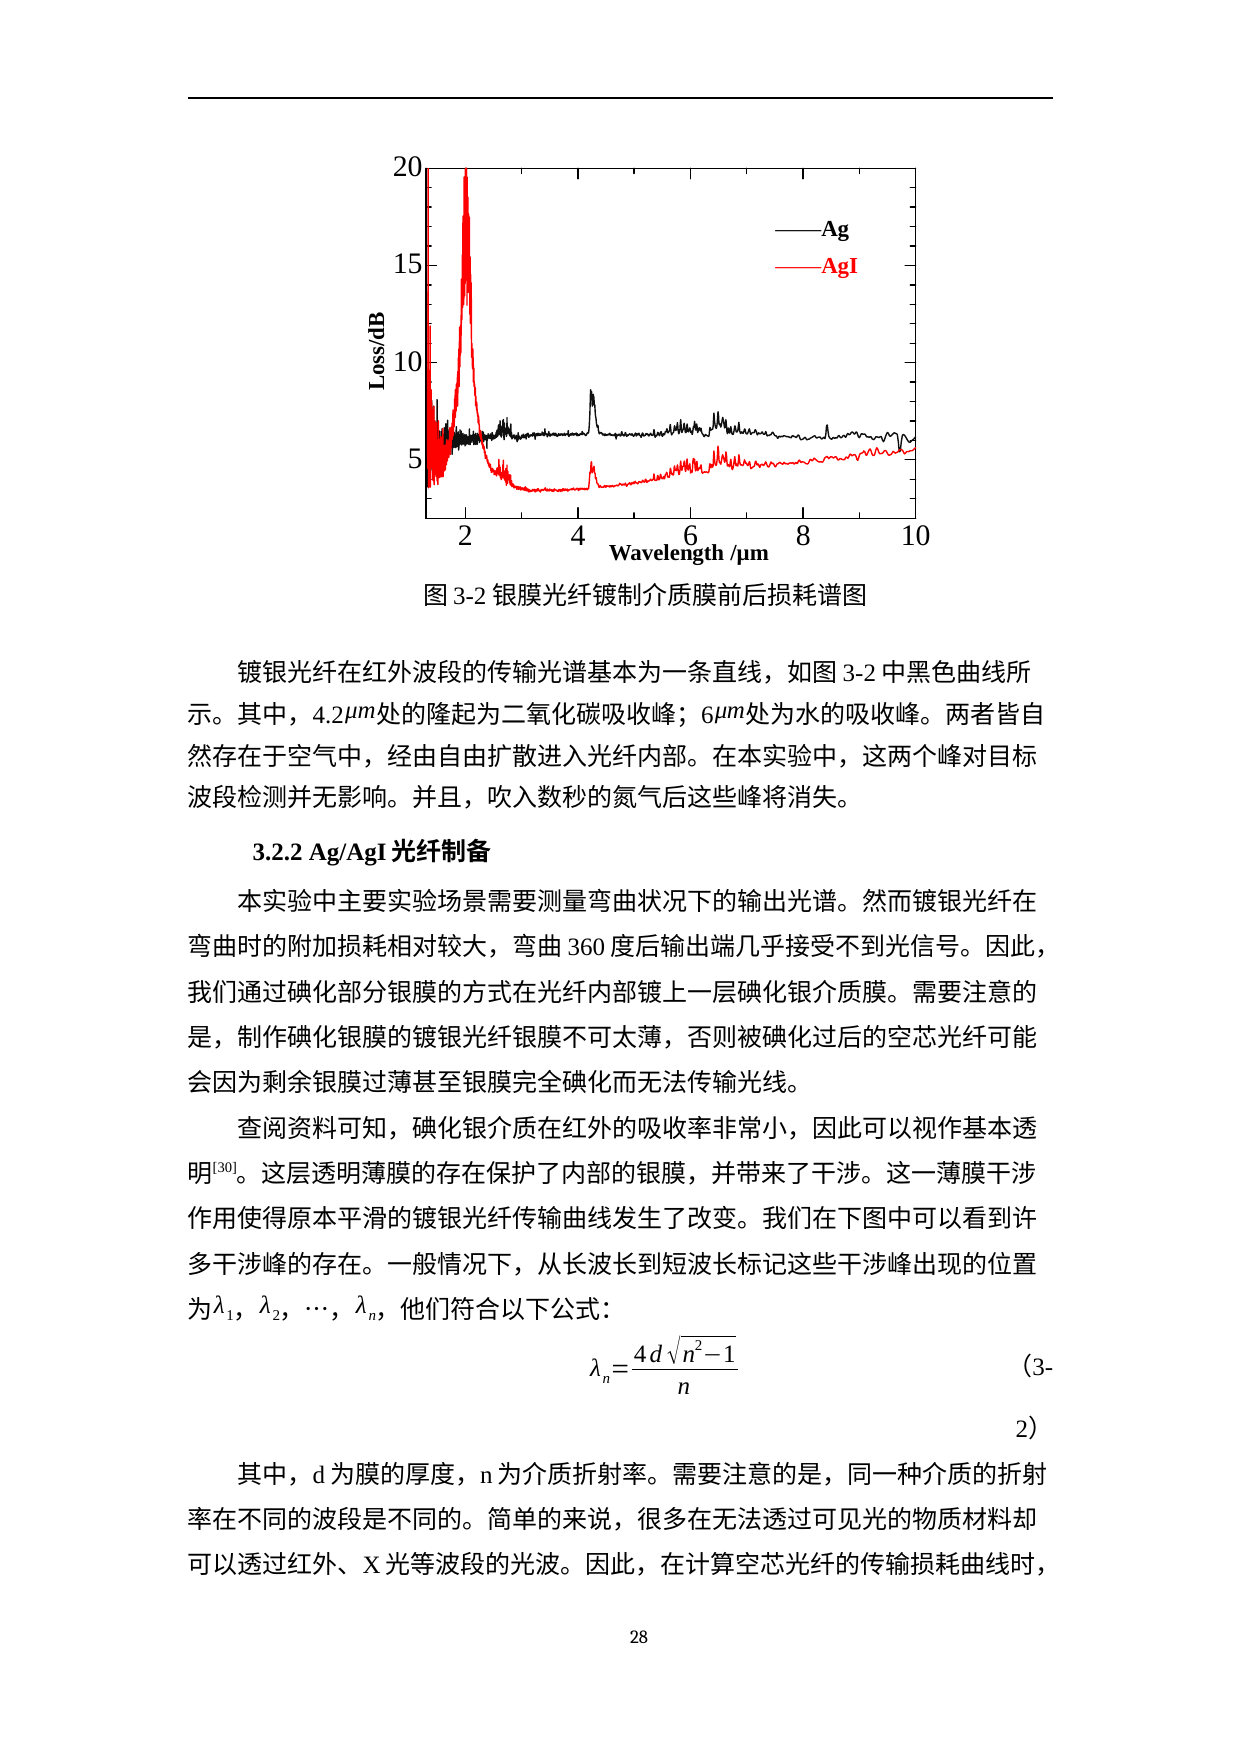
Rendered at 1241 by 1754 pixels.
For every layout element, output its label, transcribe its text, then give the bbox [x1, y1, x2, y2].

text 图3-2 银膜光纤镀制介质膜前后损耗谱图 [187, 576, 1053, 612]
text （3-2） [487, 1335, 1053, 1445]
text 镀银光纤在红外波段的传输光谱基本为一条直线，如图3-2中黑色曲线所示。其中，4.2处的隆起为二氧化碳吸收峰；6处为水的吸收峰。两者皆自然存在于空气中，经由自由扩散进入光纤内部。在本实验中，这两个峰对目标波段检测并无影响。并且，吹入数秒的氮气后这些峰将消失。 [187, 648, 1053, 815]
text 本实验中主要实验场景需要测量弯曲状况下的输出光谱。然而镀银光纤在弯曲时的附加损耗相对较大，弯曲360度后输出端几乎接受不到光信号。因此，我们通过碘化部分银膜的方式在光纤内部镀上一层碘化银介质膜。需要注意的是，制作碘化银膜的镀银光纤银膜不可太薄，否则被碘化过后的空芯光纤可能会因为剩余银膜过薄甚至银膜完全碘化而无法传输光线。 [187, 882, 1053, 1099]
text 查阅资料可知，碘化银介质在红外的吸收率非常小，因此可以视作基本透明[30]。这层透明薄膜的存在保护了内部的银膜，并带来了干涉。这一薄膜干涉作用使得原本平滑的镀银光纤传输曲线发生了改变。我们在下图中可以看到许多干涉峰的存在。一般情况下，从长波长到短波长标记这些干涉峰出现的位置为，，…，，他们符合以下公式： [187, 1108, 1053, 1326]
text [187, 1454, 1053, 1581]
subtitle 3.2.2 Ag/AgI光纤制备 [202, 827, 1053, 869]
